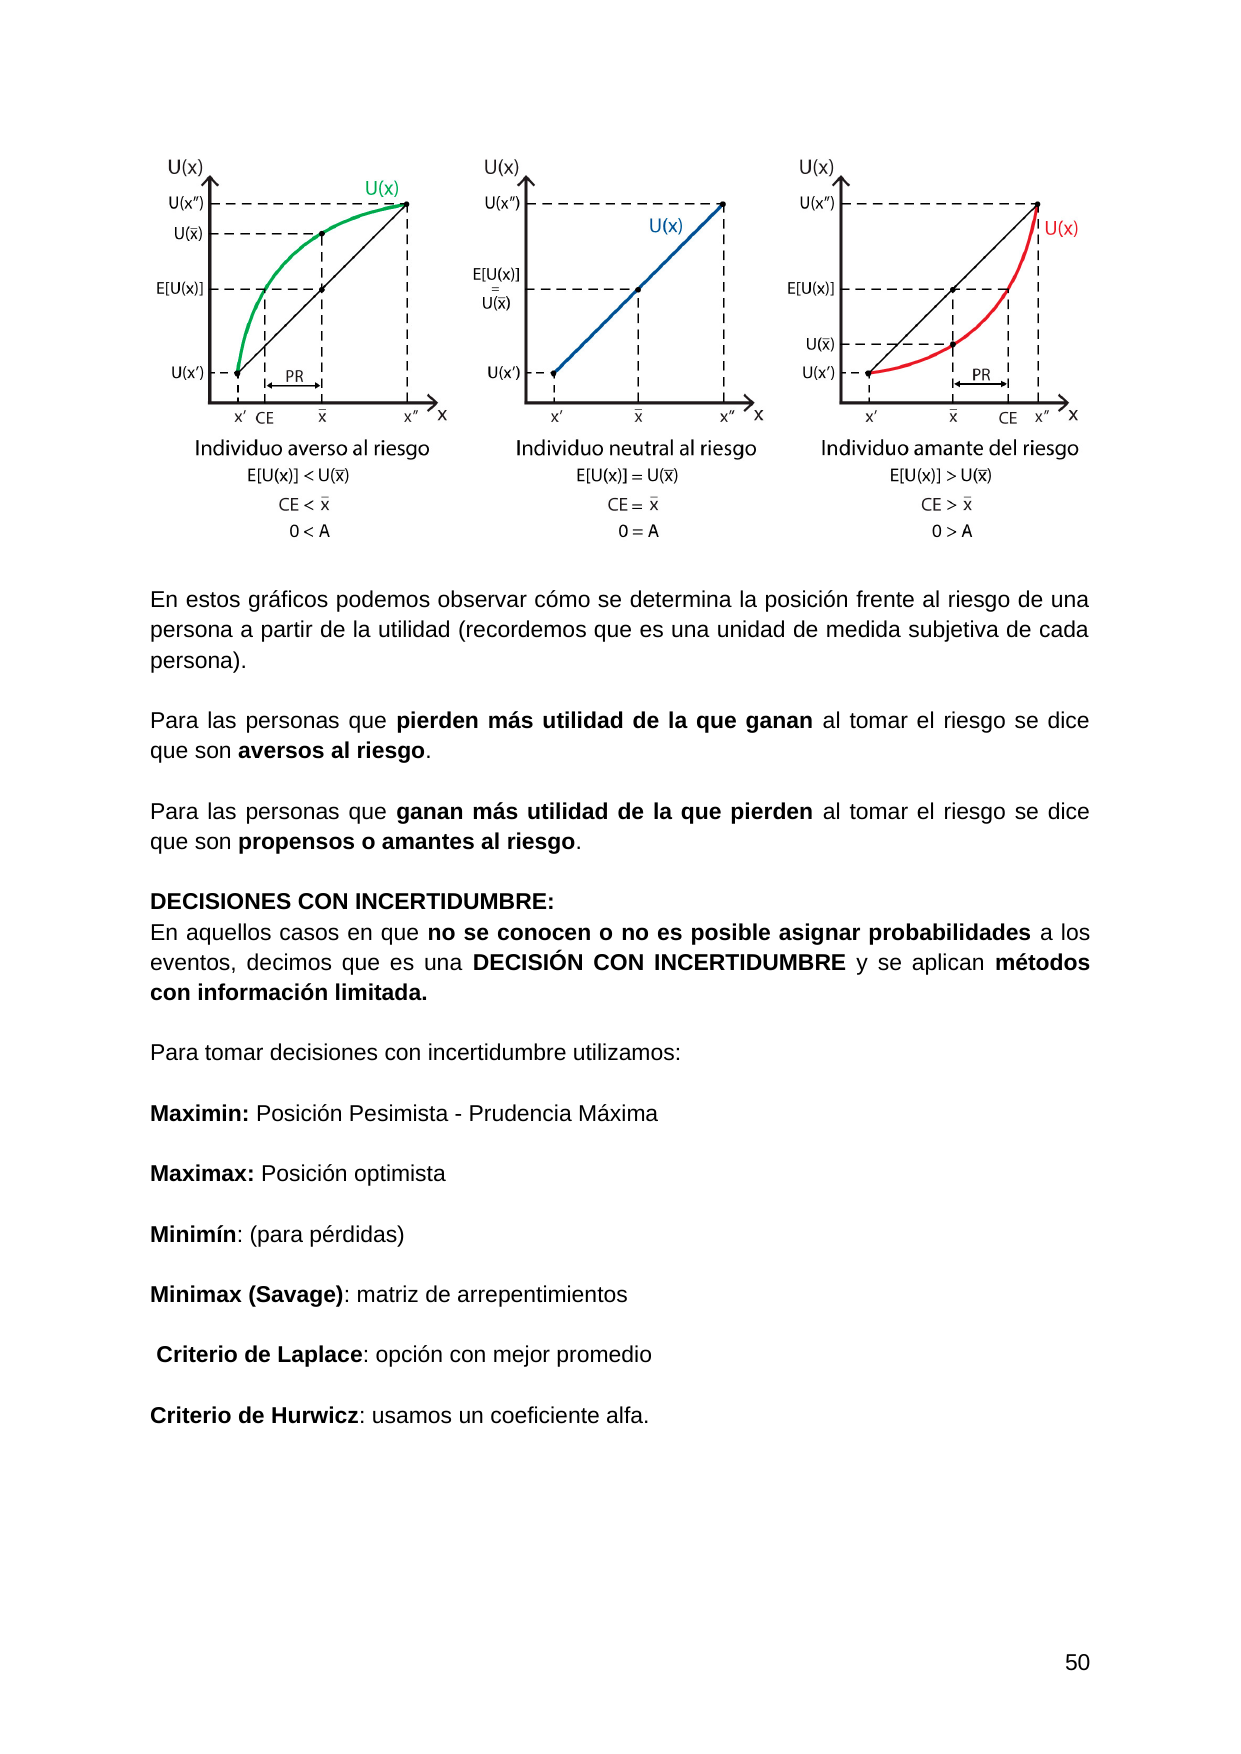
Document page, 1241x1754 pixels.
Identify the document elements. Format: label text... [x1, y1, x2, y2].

text Criterio de Laplace: opción con mejor promedio [150, 1341, 1090, 1368]
text Minimín: (para pérdidas) [150, 1221, 1090, 1247]
text En estos gráficos podemos observar cómo se determina la posición frente al riesgo de una persona a partir de la utilidad (recordemos que es una unidad de medida subjetiva de cada persona). [150, 586, 1090, 673]
text Minimax (Savage): matriz de arrepentimientos [150, 1281, 1090, 1307]
picture [150, 150, 1091, 552]
text Maximin: Posición Pesimista - Prudencia Máxima [150, 1100, 1090, 1126]
text En aquellos casos en que no se conocen o no es posible asignar probabilidades a los eventos, decimos que es una DECISIÓN CON INCERTIDUMBRE y se aplican métodos con información limitada. [150, 918, 1090, 1005]
text Para las personas que ganan más utilidad de la que pierden al tomar el riesgo se dice que son propensos o amantes al riesgo. [150, 798, 1090, 854]
text DECISIONES CON INCERTIDUMBRE: [150, 888, 1090, 914]
text Para tomar decisiones con incertidumbre utilizamos: [150, 1039, 1090, 1066]
text Maximax: Posición optimista [150, 1160, 1090, 1186]
text Criterio de Hurwicz: usamos un coeficiente alfa. [150, 1402, 1090, 1428]
text Para las personas que pierden más utilidad de la que ganan al tomar el riesgo se dice que son aversos al riesgo. [150, 707, 1090, 763]
